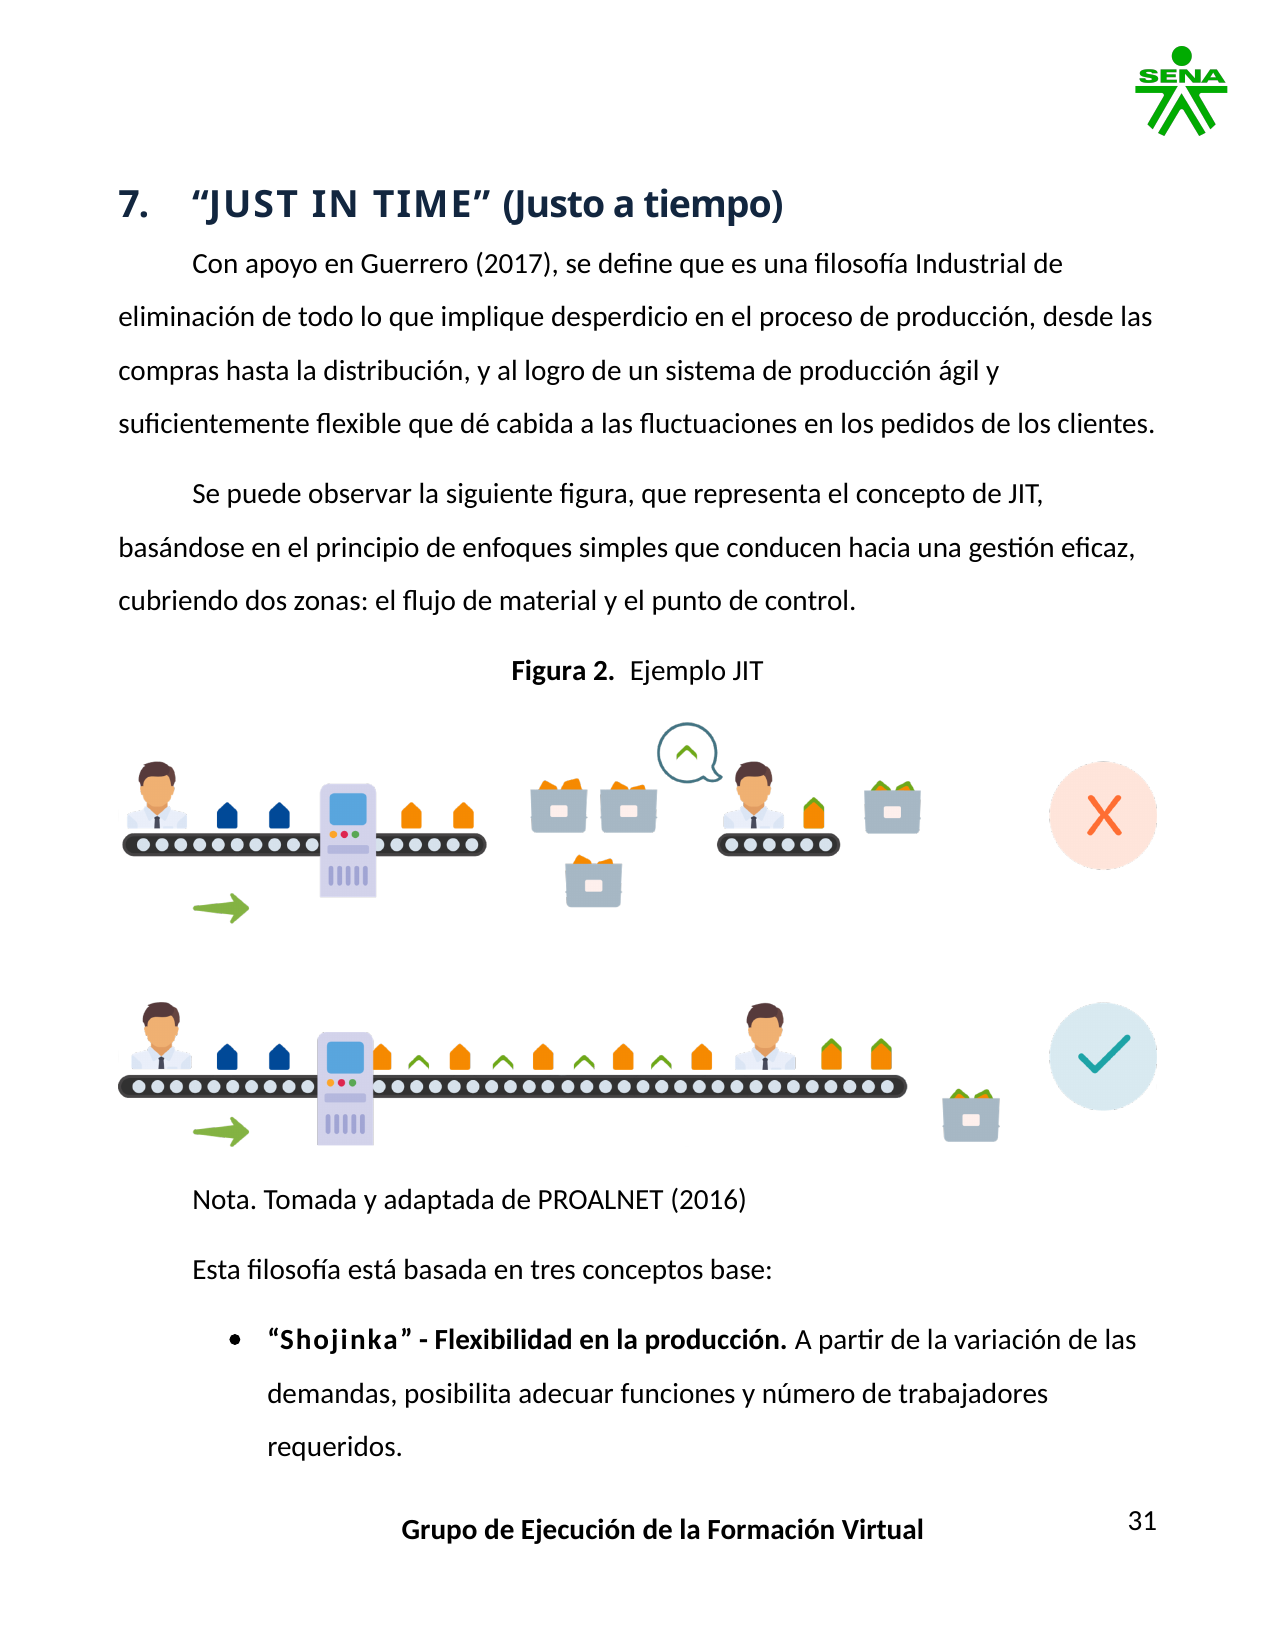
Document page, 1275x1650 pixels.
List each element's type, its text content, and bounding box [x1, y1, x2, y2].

text Ejemplo JIT [118, 652, 1157, 688]
text Nota. Tomada y adaptada de PROALNET (2016) [118, 1181, 1157, 1217]
subtitle “JUST IN TIME” (Justo a tiempo) [118, 177, 1157, 228]
picture [1135, 46, 1228, 136]
text Se puede observar la siguiente figura, que representa el concepto de JIT, basándose en el principio de enfoques simples que conducen hacia una gestión eficaz, cubriendo dos zonas: el flujo de material y el punto de control. [118, 475, 1157, 618]
text Con apoyo en Guerrero (2017), se define que es una filosofía Industrial de eliminación de todo lo que implique desperdicio en el proceso de producción, desde las compras hasta la distribución, y al logro de un sistema de producción ágil y suficientemente flexible que dé cabida a las fluctuaciones en los pedidos de los clientes. [118, 245, 1157, 441]
text Esta filosofía está basada en tres conceptos base: [118, 1251, 1157, 1287]
picture [118, 722, 1157, 1147]
list “Shojinka” - Flexibilidad en la producción. A partir de la variación de las demandas, posibilita adecuar funciones y número de trabajadores requeridos. [230, 1321, 1157, 1464]
